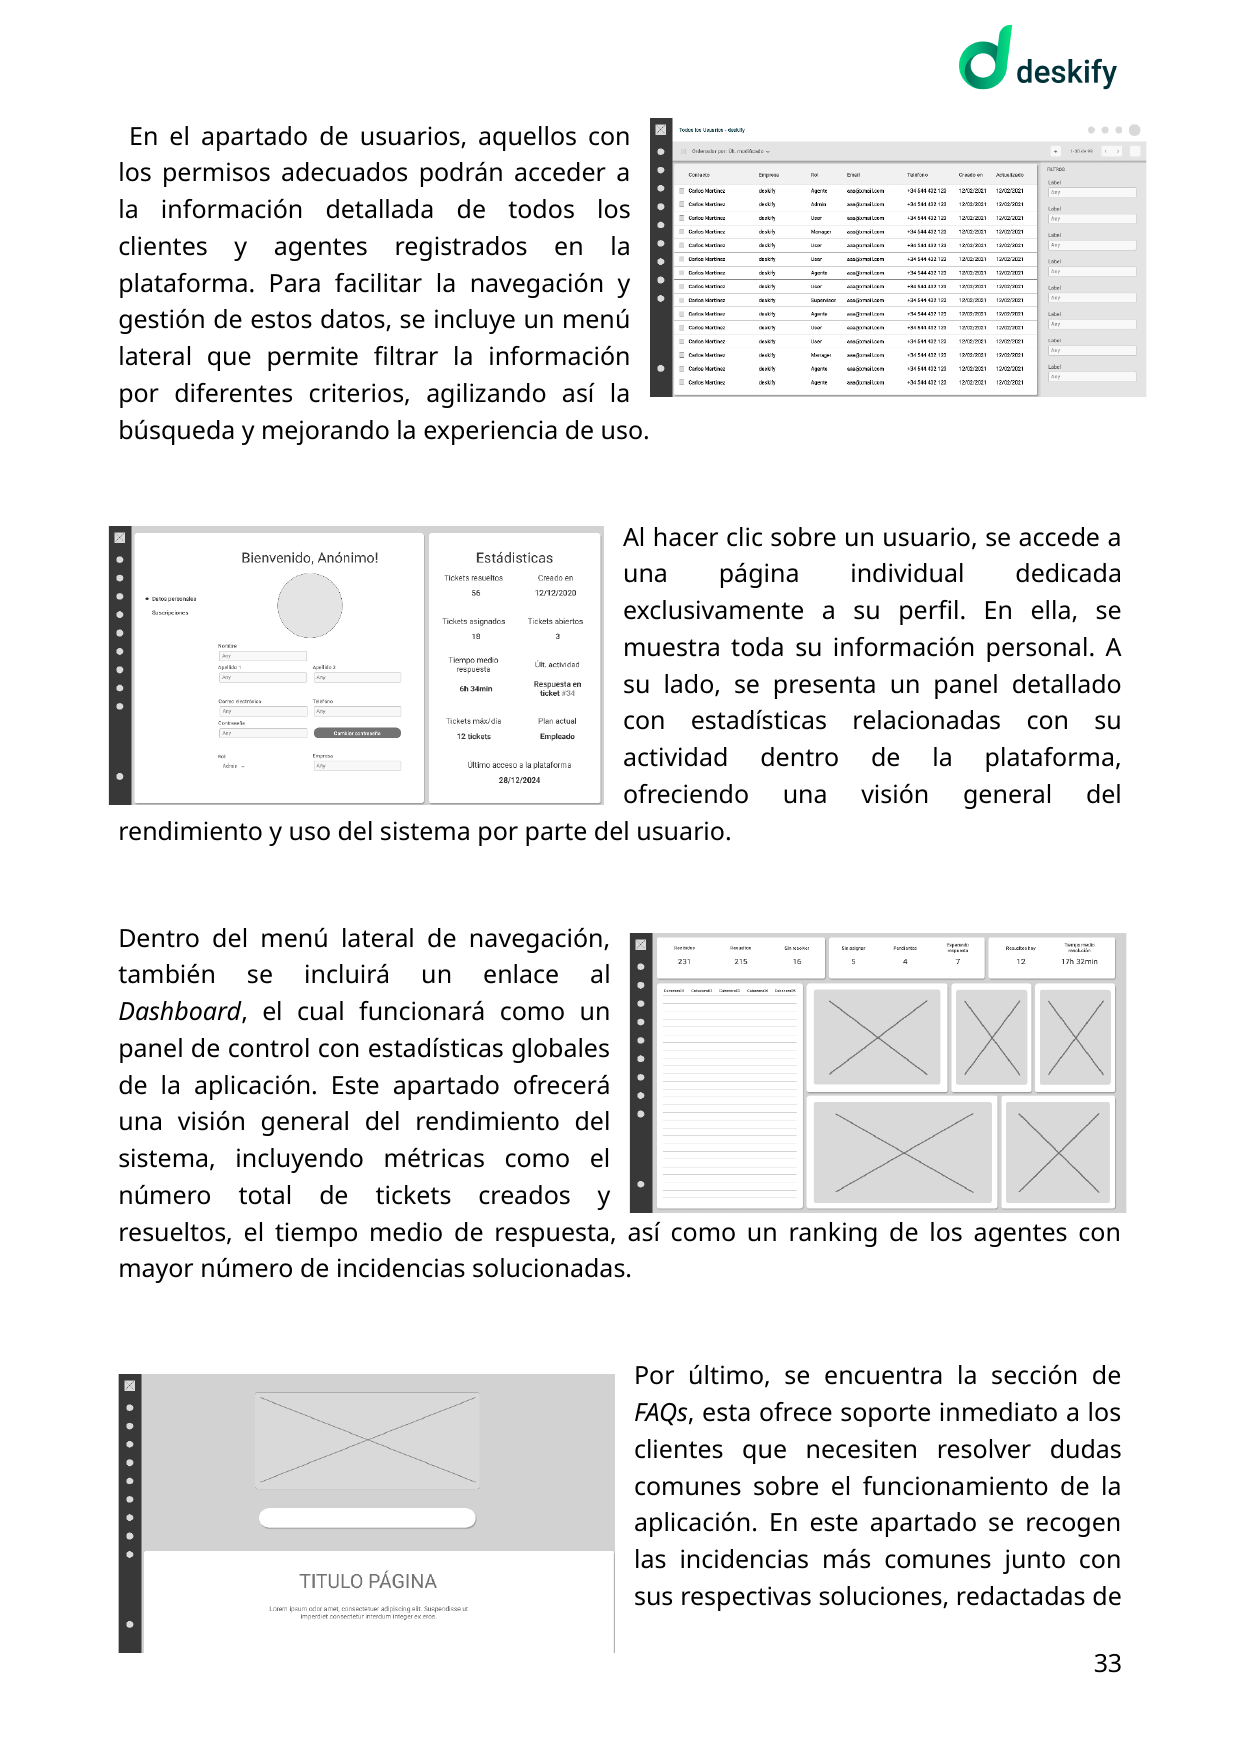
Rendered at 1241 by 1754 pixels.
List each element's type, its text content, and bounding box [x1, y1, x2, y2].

picture [118, 1374, 615, 1653]
picture [953, 22, 1127, 92]
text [118, 1358, 1122, 1613]
picture [108, 526, 604, 805]
picture [650, 118, 1147, 397]
picture [629, 933, 1127, 1213]
